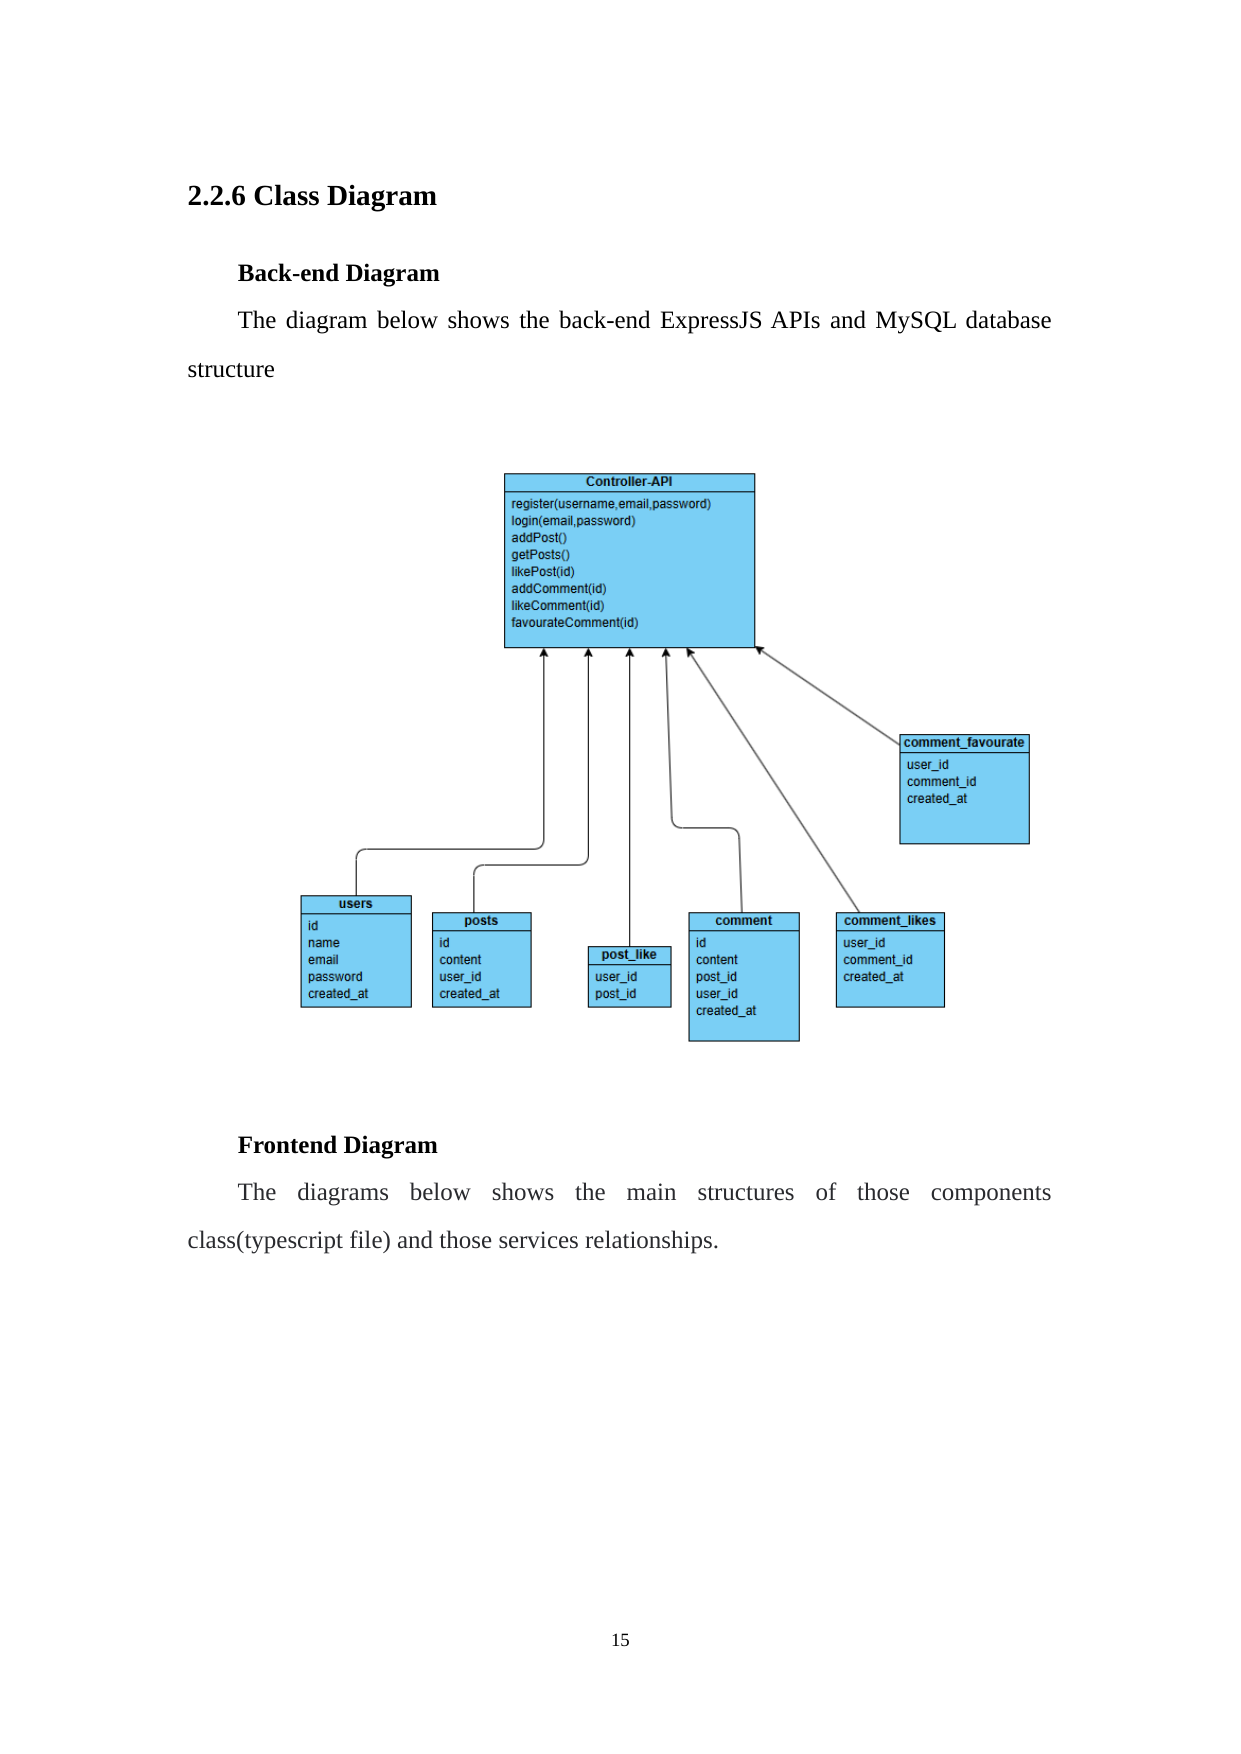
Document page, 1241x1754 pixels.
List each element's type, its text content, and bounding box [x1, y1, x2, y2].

text The diagrams below shows the main structures of those components class(typescript file) and those services relationships. [187, 1175, 1053, 1256]
picture [237, 398, 1103, 1084]
text Frontend Diagram [187, 1128, 1053, 1161]
text The diagram below shows the back-end ExpressJS APIs and MySQL database structure [187, 303, 1053, 384]
subtitle 2.2.6 Class Diagram [187, 162, 1053, 227]
text Back-end Diagram [187, 256, 1053, 289]
